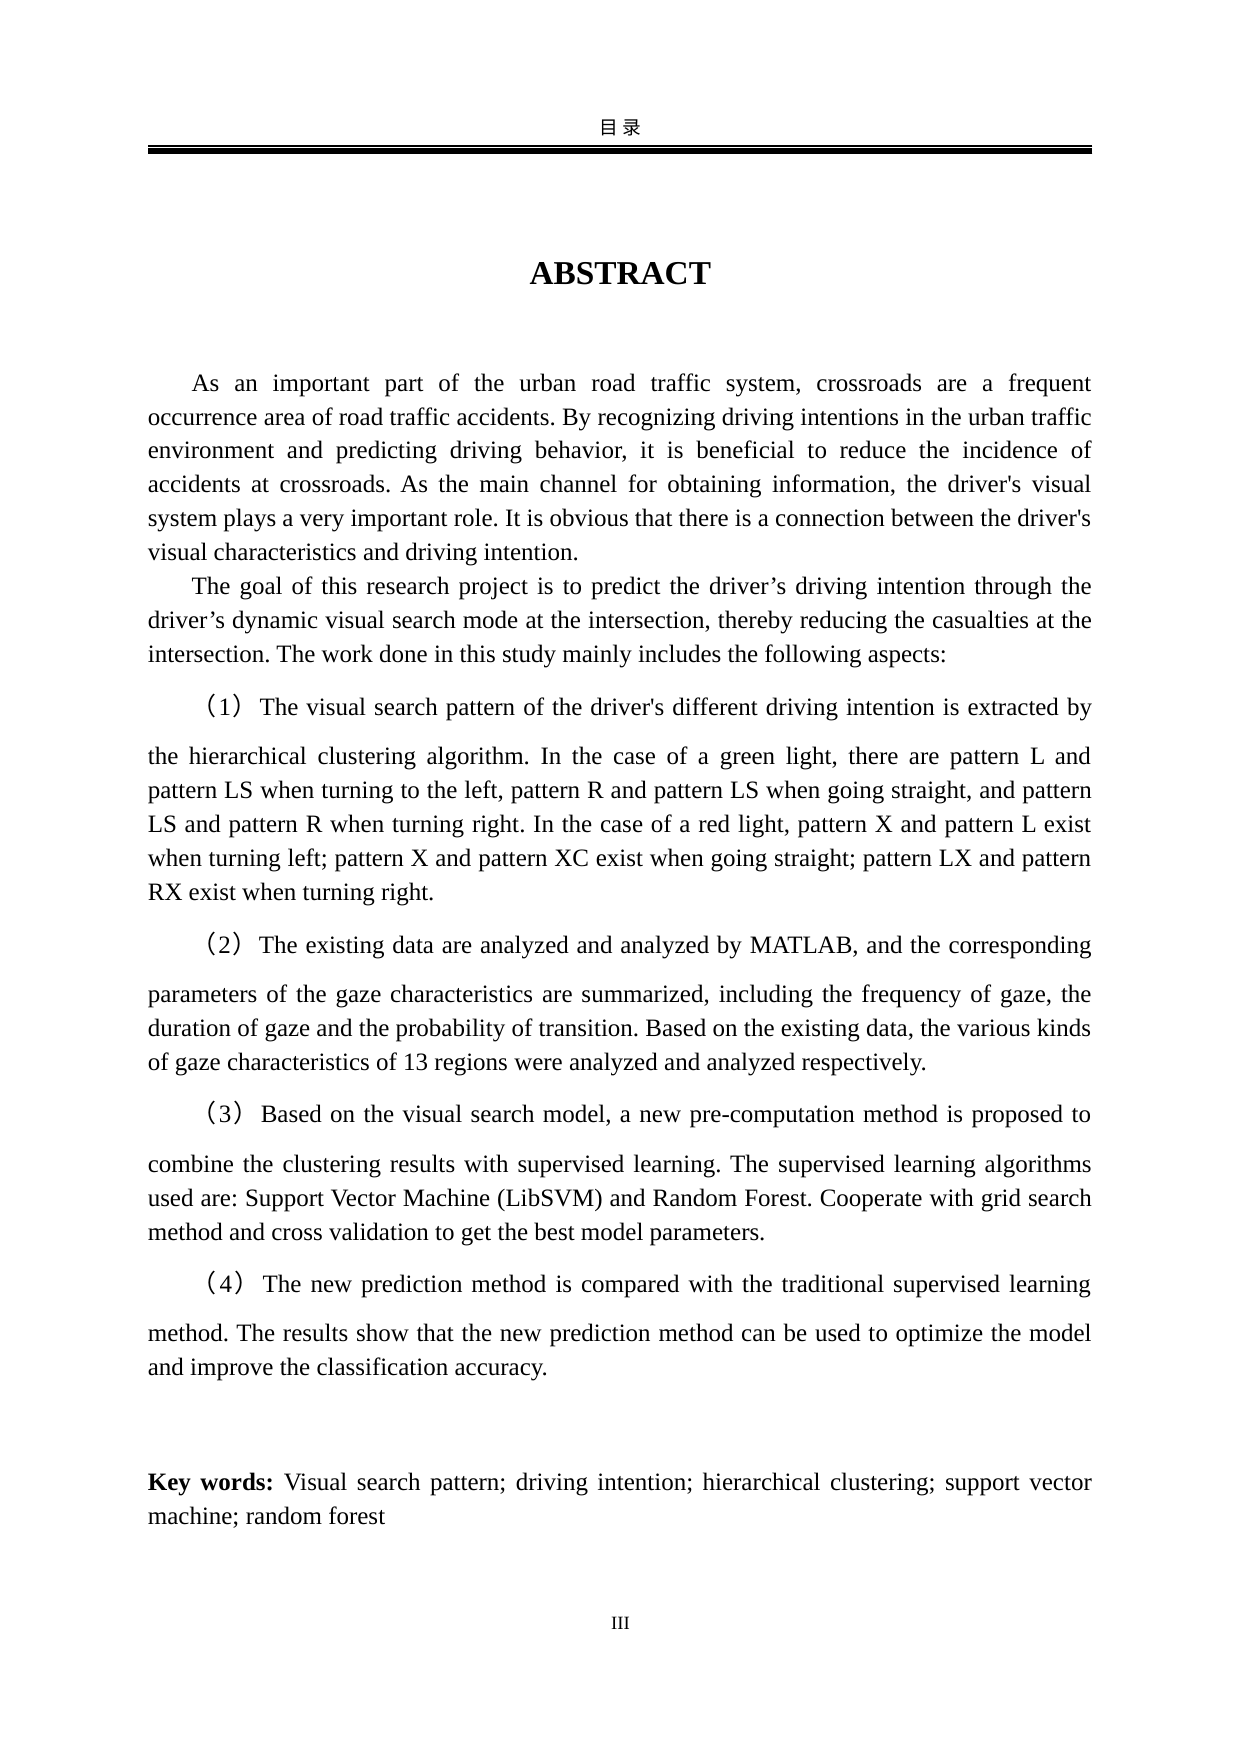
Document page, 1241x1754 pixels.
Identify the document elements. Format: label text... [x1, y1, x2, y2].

text （1）The visual search pattern of the driver's different driving intention is extracted by the hierarchical clustering algorithm. In the case of a green light, there are pattern L and pattern LS when turning to the left, pattern R and pattern LS when going straight, and pattern LS and pattern R when turning right. In the case of a red light, pattern X and pattern L exist when turning left; pattern X and pattern XC exist when going straight; pattern LX and pattern RX exist when turning right. [148, 671, 1092, 908]
text （3）Based on the visual search model, a new pre-computation method is proposed to combine the clustering results with supervised learning. The supervised learning algorithms used are: Support Vector Machine (LibSVM) and Random Forest. Cooperate with grid search method and cross validation to get the best model parameters. [148, 1078, 1092, 1248]
text （4）The new prediction method is compared with the traditional supervised learning method. The results show that the new prediction method can be used to optimize the model and improve the classification accuracy. [148, 1248, 1092, 1384]
text As an important part of the urban road traffic system, crossroads are a frequent occurrence area of road traffic accidents. By recognizing driving intentions in the urban traffic environment and predicting driving behavior, it is beneficial to reduce the incidence of accidents at crossroads. As the main channel for obtaining information, the driver's visual system plays a very important role. It is obvious that there is a connection between the driver's visual characteristics and driving intention. [148, 365, 1092, 569]
text Key words: Visual search pattern; driving intention; hierarchical clustering; support vector machine; random forest [148, 1464, 1092, 1532]
text The goal of this research project is to predict the driver’s driving intention through the driver’s dynamic visual search mode at the intersection, thereby reducing the casualties at the intersection. The work done in this study mainly includes the following aspects: [148, 569, 1092, 671]
text （2）The existing data are analyzed and analyzed by MATLAB, and the corresponding parameters of the gaze characteristics are summarized, including the frequency of gaze, the duration of gaze and the probability of transition. Based on the existing data, the various kinds of gaze characteristics of 13 regions were analyzed and analyzed respectively. [148, 908, 1092, 1078]
title ABSTRACT [148, 238, 1092, 306]
